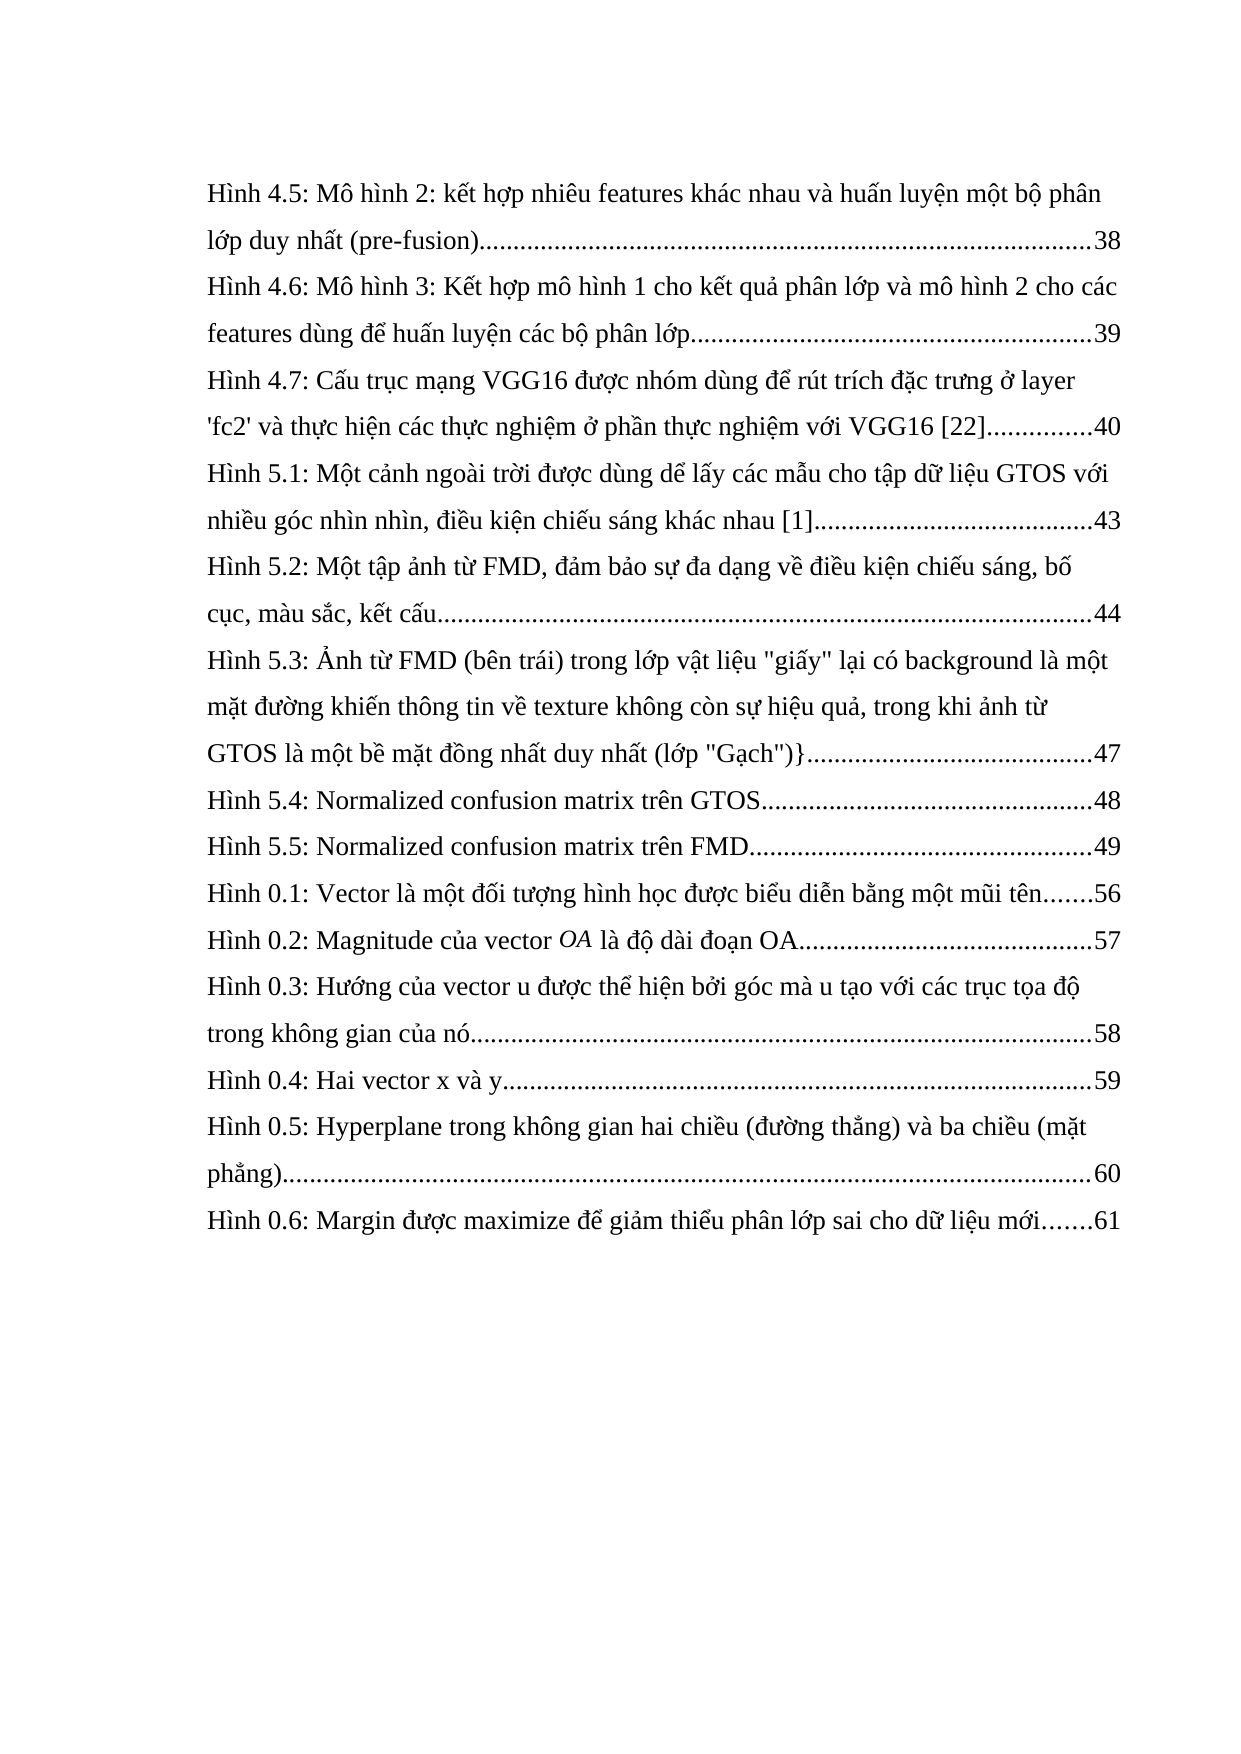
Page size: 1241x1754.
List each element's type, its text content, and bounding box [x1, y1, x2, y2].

text Hình 5.5: Normalized confusion matrix trên FMD 49 [207, 831, 1122, 862]
text Hình 0.6: Margin được maximize để giảm thiểu phân lớp sai cho dữ liệu mới 61 [207, 1204, 1122, 1235]
text Hình 0.5: Hyperplane trong không gian hai chiều (đường thẳng) và ba chiều (mặt phẳng) 60 [207, 1111, 1122, 1188]
text Hình 4.5: Mô hình 2: kết hợp nhiêu features khác nhau và huấn luyện một bộ phân lớp duy nhất (pre-fusion) 38 [207, 177, 1122, 255]
text Hình 0.1: Vector là một đối tượng hình học được biểu diễn bằng một mũi tên 56 [207, 877, 1122, 908]
text Hình 0.4: Hai vector x và y 59 [207, 1064, 1122, 1095]
text Hình 5.3: Ảnh từ FMD (bên trái) trong lớp vật liệu "giấy" lại có background là một mặt đường khiến thông tin về texture không còn sự hiệu quả, trong khi ảnh từ GTOS là một bề mặt đồng nhất duy nhất (lớp "Gạch")} 47 [207, 644, 1122, 768]
text Hình 0.3: Hướng của vector u được thể hiện bởi góc mà u tạo với các trục tọa độ trong không gian của nó 58 [207, 971, 1122, 1048]
text Hình 5.1: Một cảnh ngoài trời được dùng dể lấy các mẫu cho tập dữ liệu GTOS với nhiều góc nhìn nhìn, điều kiện chiếu sáng khác nhau [1] 43 [207, 457, 1122, 535]
text Hình 4.7: Cấu trục mạng VGG16 được nhóm dùng để rút trích đặc trưng ở layer 'fc2' và thực hiện các thực nghiệm ở phần thực nghiệm với VGG16 [22] 40 [207, 364, 1122, 442]
text Hình 4.6: Mô hình 3: Kết hợp mô hình 1 cho kết quả phân lớp và mô hình 2 cho các features dùng để huấn luyện các bộ phân lớp. 39 [207, 271, 1122, 348]
text Hình 5.4: Normalized confusion matrix trên GTOS 48 [207, 784, 1122, 815]
text Hình 0.2: Magnitude của vector là độ dài đoạn OA 57 [207, 924, 1122, 955]
text Hình 5.2: Một tập ảnh từ FMD, đảm bảo sự đa dạng về điều kiện chiếu sáng, bố cục, màu sắc, kết cấu 44 [207, 551, 1122, 628]
